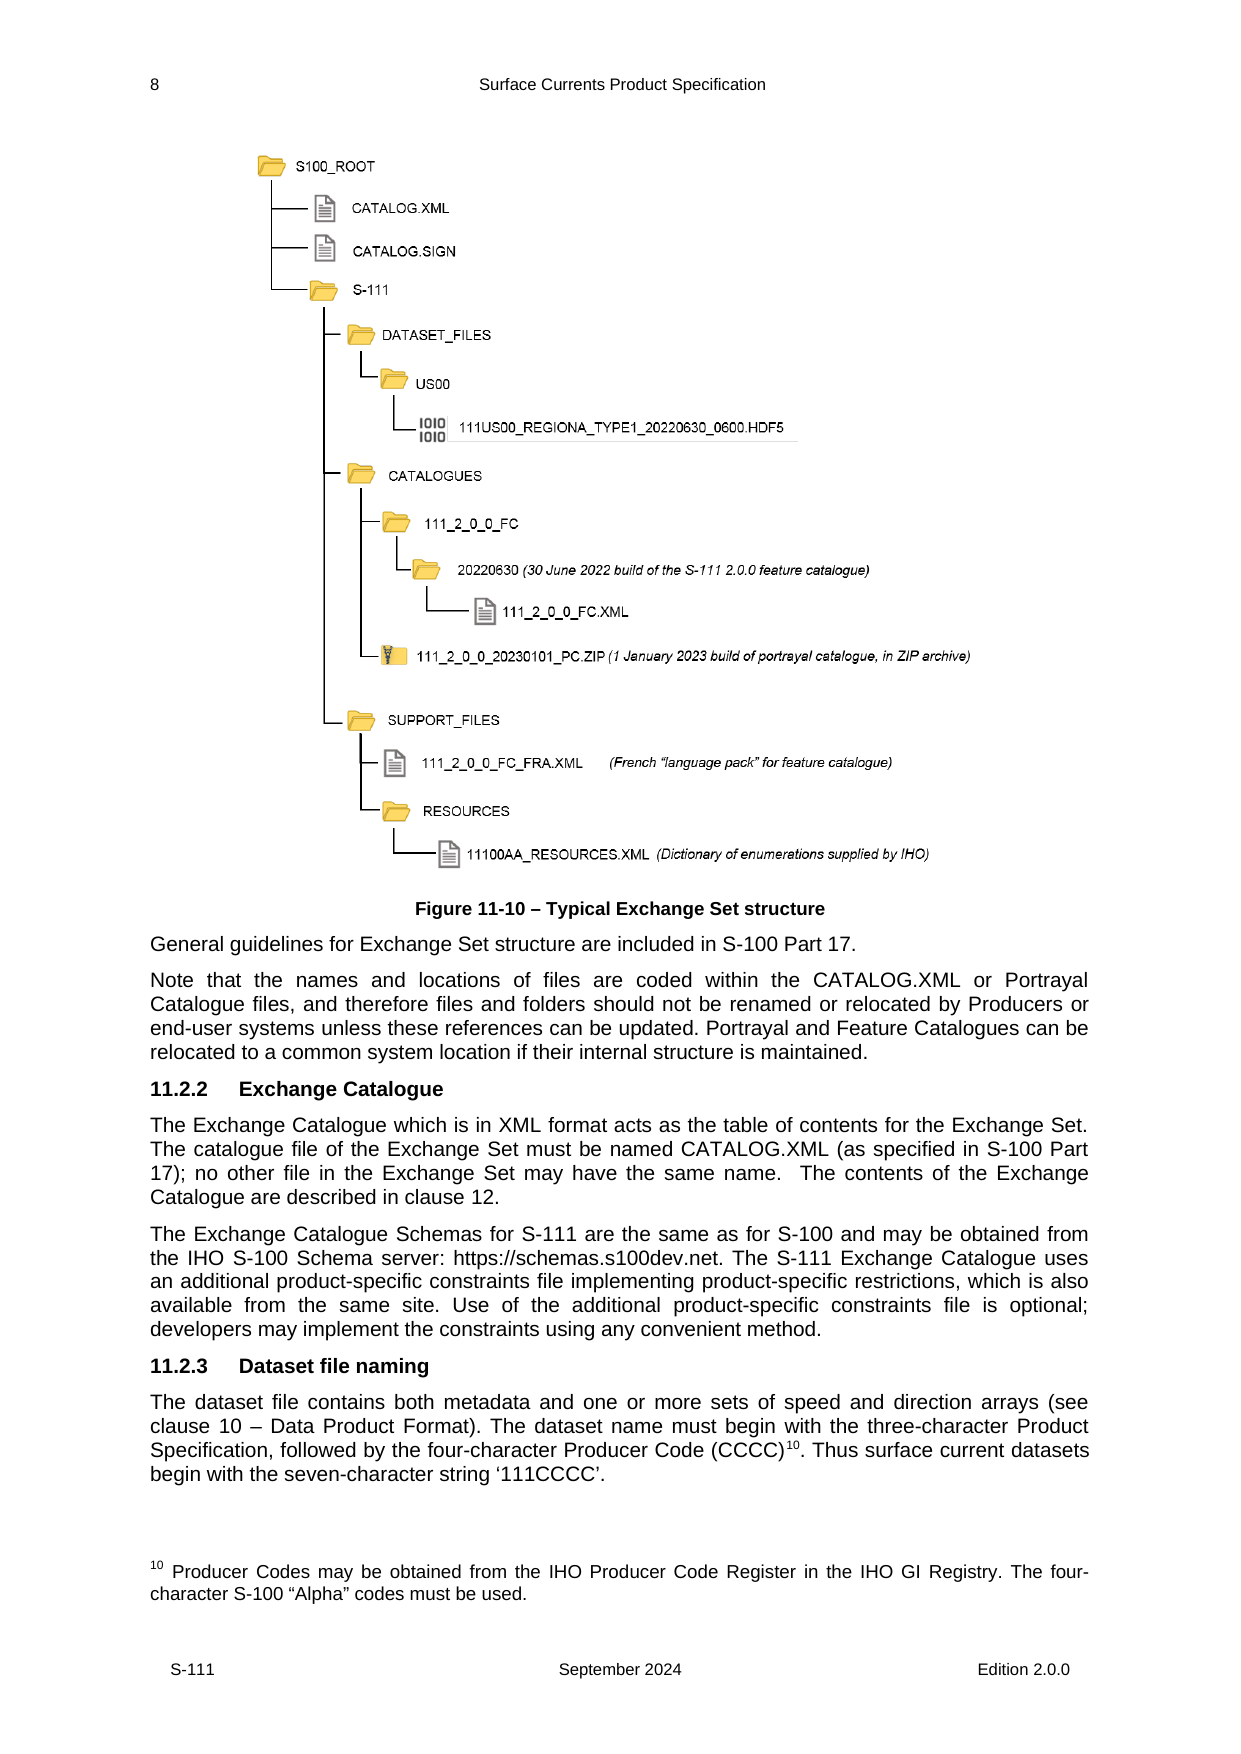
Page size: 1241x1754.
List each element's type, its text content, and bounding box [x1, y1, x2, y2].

subtitle Dataset file naming [150, 1354, 1090, 1378]
picture [255, 150, 985, 871]
subtitle Exchange Catalogue [150, 1077, 1090, 1101]
text General guidelines for Exchange Set structure are included in S-100 Part 17. [150, 932, 1090, 956]
text Note that the names and locations of files are coded within the CATALOG.XML or Portrayal Catalogue files, and therefore files and folders should not be renamed or relocated by Producers or end-user systems unless these references can be updated. Portrayal and Feature Catalogues can be relocated to a common system location if their internal structure is maintained. [150, 968, 1090, 1064]
text The Exchange Catalogue which is in XML format acts as the table of contents for the Exchange Set. The catalogue file of the Exchange Set must be named CATALOG.XML (as specified in S-100 Part 17); no other file in the Exchange Set may have the same name. The contents of the Exchange Catalogue are described in clause 12. [150, 1113, 1090, 1209]
text The Exchange Catalogue Schemas for S-111 are the same as for S-100 and may be obtained from the IHO S-100 Schema server: https://schemas.s100dev.net. The S-111 Exchange Catalogue uses an additional product-specific constraints file implementing product-specific restrictions, which is also available from the same site. Use of the additional product-specific constraints file is optional; developers may implement the constraints using any convenient method. [150, 1221, 1090, 1341]
text The dataset file contains both metadata and one or more sets of speed and direction arrays (see clause 10 – Data Product Format). The dataset name must begin with the three-character Product Specification, followed by the four-character Producer Code (CCCC). Thus surface current datasets begin with the seven-character string ‘111CCCC’. [150, 1390, 1090, 1486]
